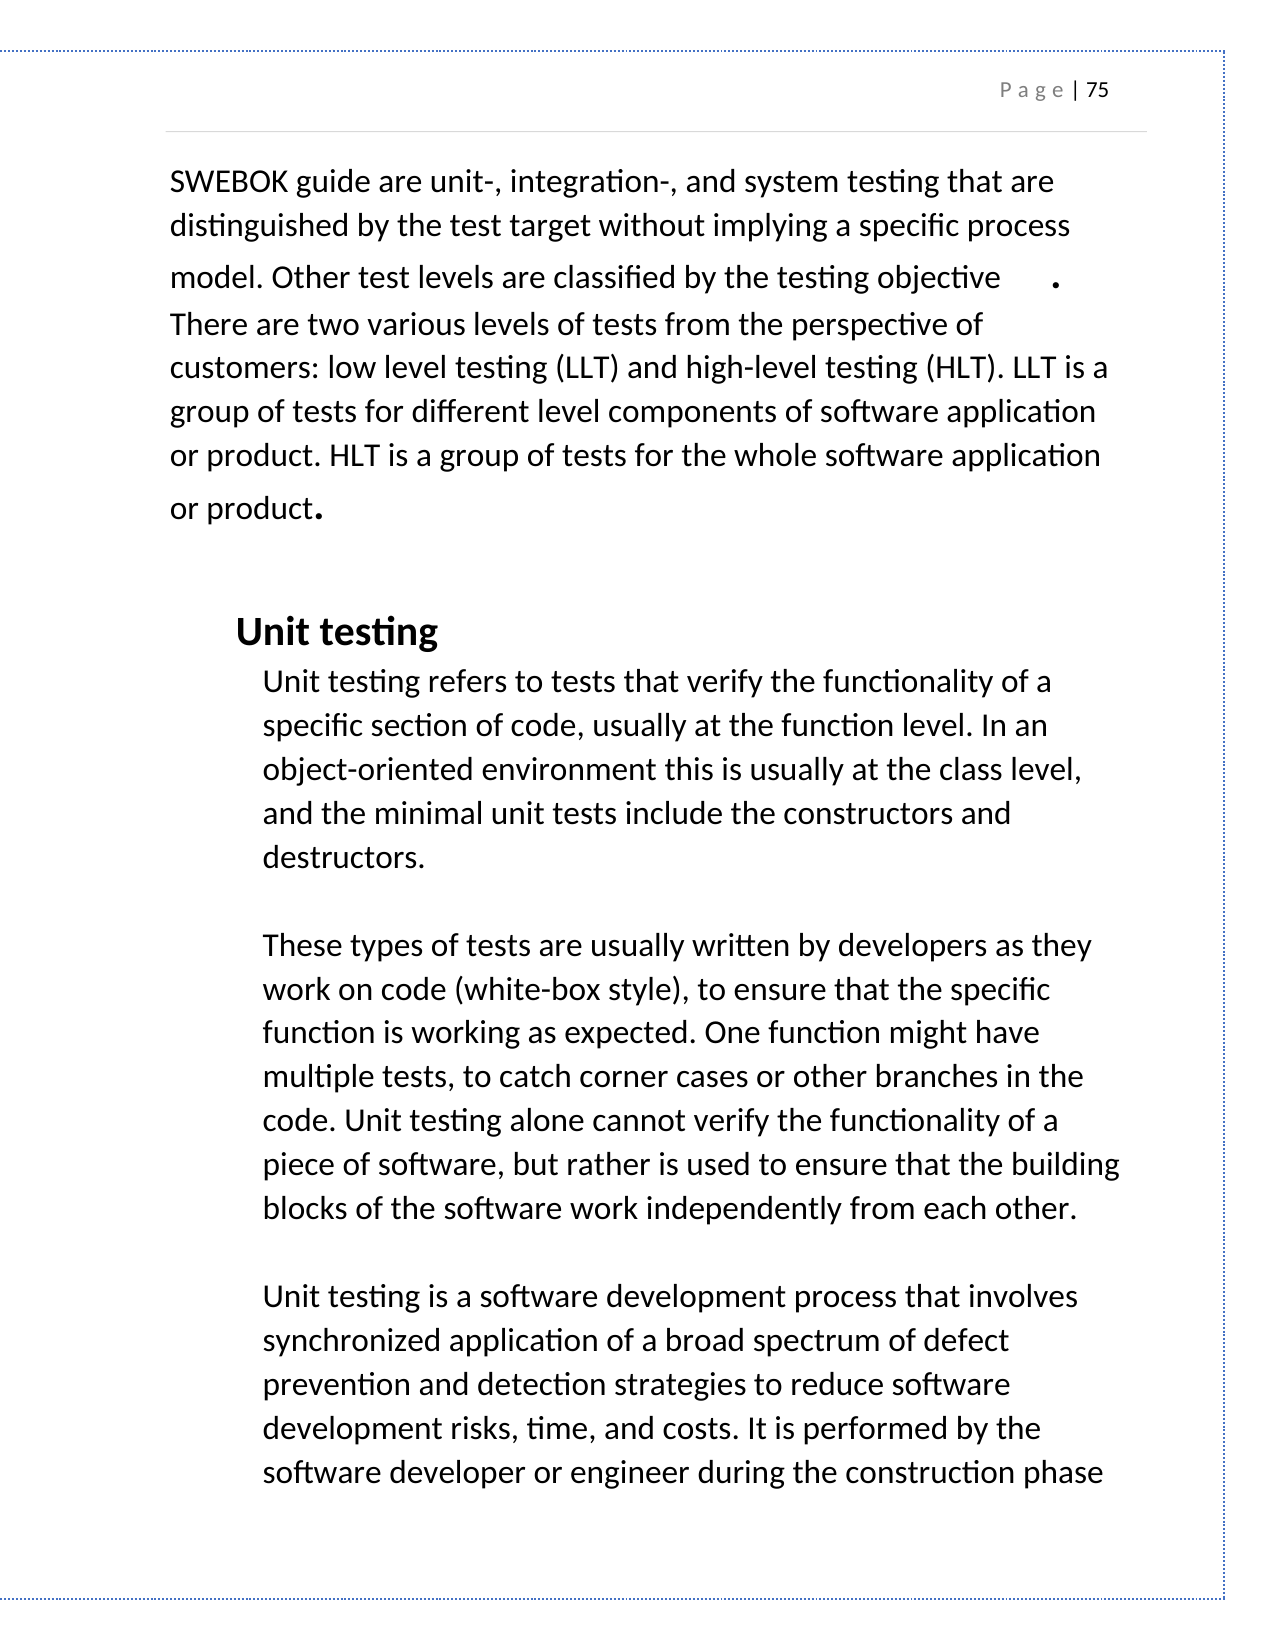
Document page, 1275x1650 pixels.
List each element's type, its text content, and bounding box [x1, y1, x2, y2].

subtitle Unit testing [160, 605, 1239, 656]
text Unit testing refers to tests that verify the functionality of a specific section of code, usually at the function level. In an object-oriented environment this is usually at the class level, and the minimal unit tests include the constructors and destructors. [262, 660, 1082, 877]
text SWEBOK guide are unit-, integration-, and system testing that are distinguished by the test target without implying a specific process model. Other test levels are classified by the testing objective . There are two various levels of tests from the perspective of customers: low level testing (LLT) and high-level testing (HLT). LLT is a group of tests for different level components of software application or product. HLT is a group of tests for the whole software application or product. [169, 160, 1109, 530]
text These types of tests are usually written by developers as they work on code (white-box style), to ensure that the specific function is working as expected. One function might have multiple tests, to catch corner cases or other branches in the code. Unit testing alone cannot verify the functionality of a piece of software, but rather is used to ensure that the building blocks of the software work independently from each other. [262, 924, 1123, 1228]
text Unit testing is a software development process that involves synchronized application of a broad spectrum of defect prevention and detection strategies to reduce software development risks, time, and costs. It is performed by the software developer or engineer during the construction phase [262, 1275, 1126, 1492]
